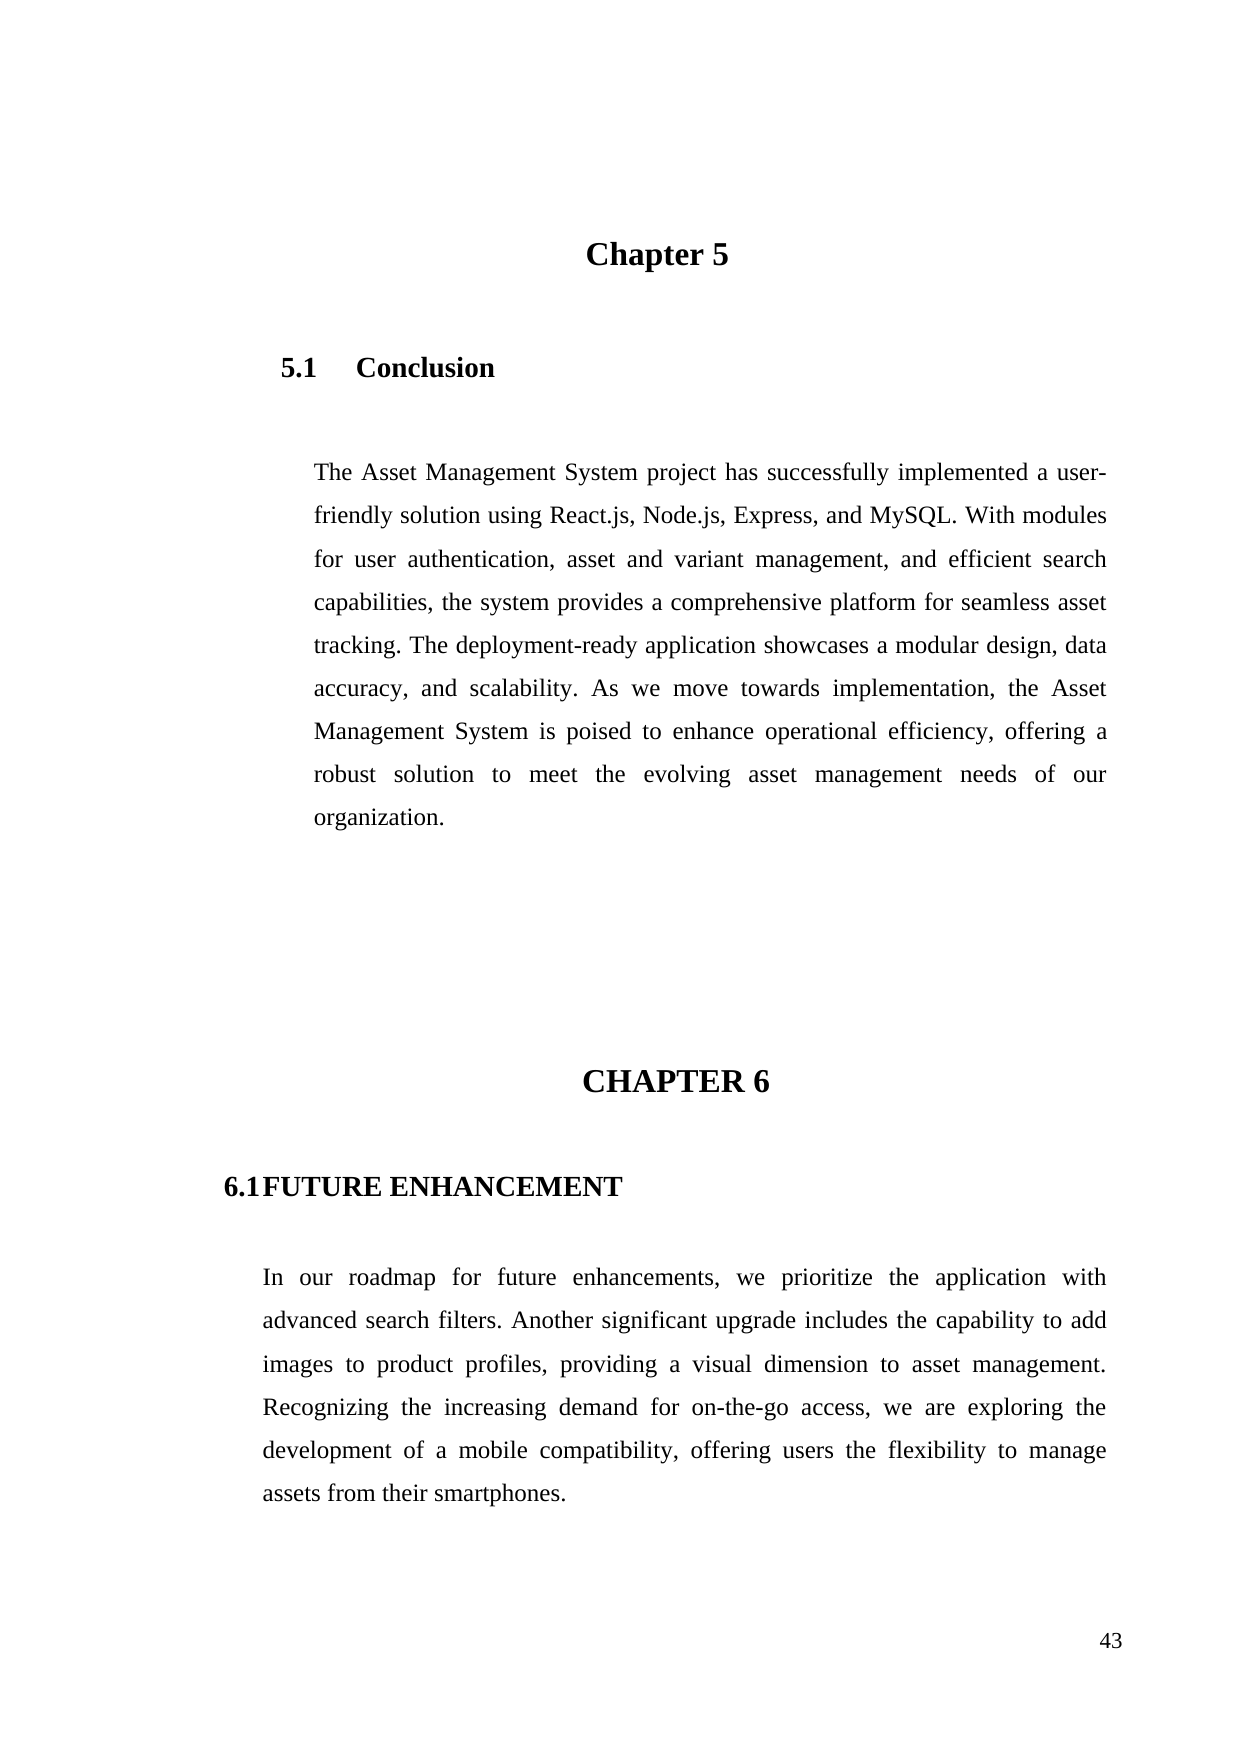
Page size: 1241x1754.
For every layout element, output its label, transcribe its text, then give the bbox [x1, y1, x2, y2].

text CHAPTER 6 [507, 1061, 1107, 1099]
list FUTURE ENHANCEMENT [223, 1169, 1107, 1203]
text Chapter 5 [207, 235, 1107, 273]
list Conclusion [281, 350, 1107, 383]
list In our roadmap for future enhancements, we prioritize the application with advanced search filters. Another significant upgrade includes the capability to add images to product profiles, providing a visual dimension to asset management. Recognizing the increasing demand for on-the-go access, we are exploring the development of a mobile compatibility, offering users the flexibility to manage assets from their smartphones. [262, 1262, 1107, 1507]
list The Asset Management System project has successfully implemented a user-friendly solution using React.js, Node.js, Express, and MySQL. With modules for user authentication, asset and variant management, and efficient search capabilities, the system provides a comprehensive platform for seamless asset tracking. The deployment-ready application showcases a modular design, data accuracy, and scalability. As we move towards implementation, the Asset Management System is poised to enhance operational efficiency, offering a robust solution to meet the evolving asset management needs of our organization. [279, 457, 1107, 831]
